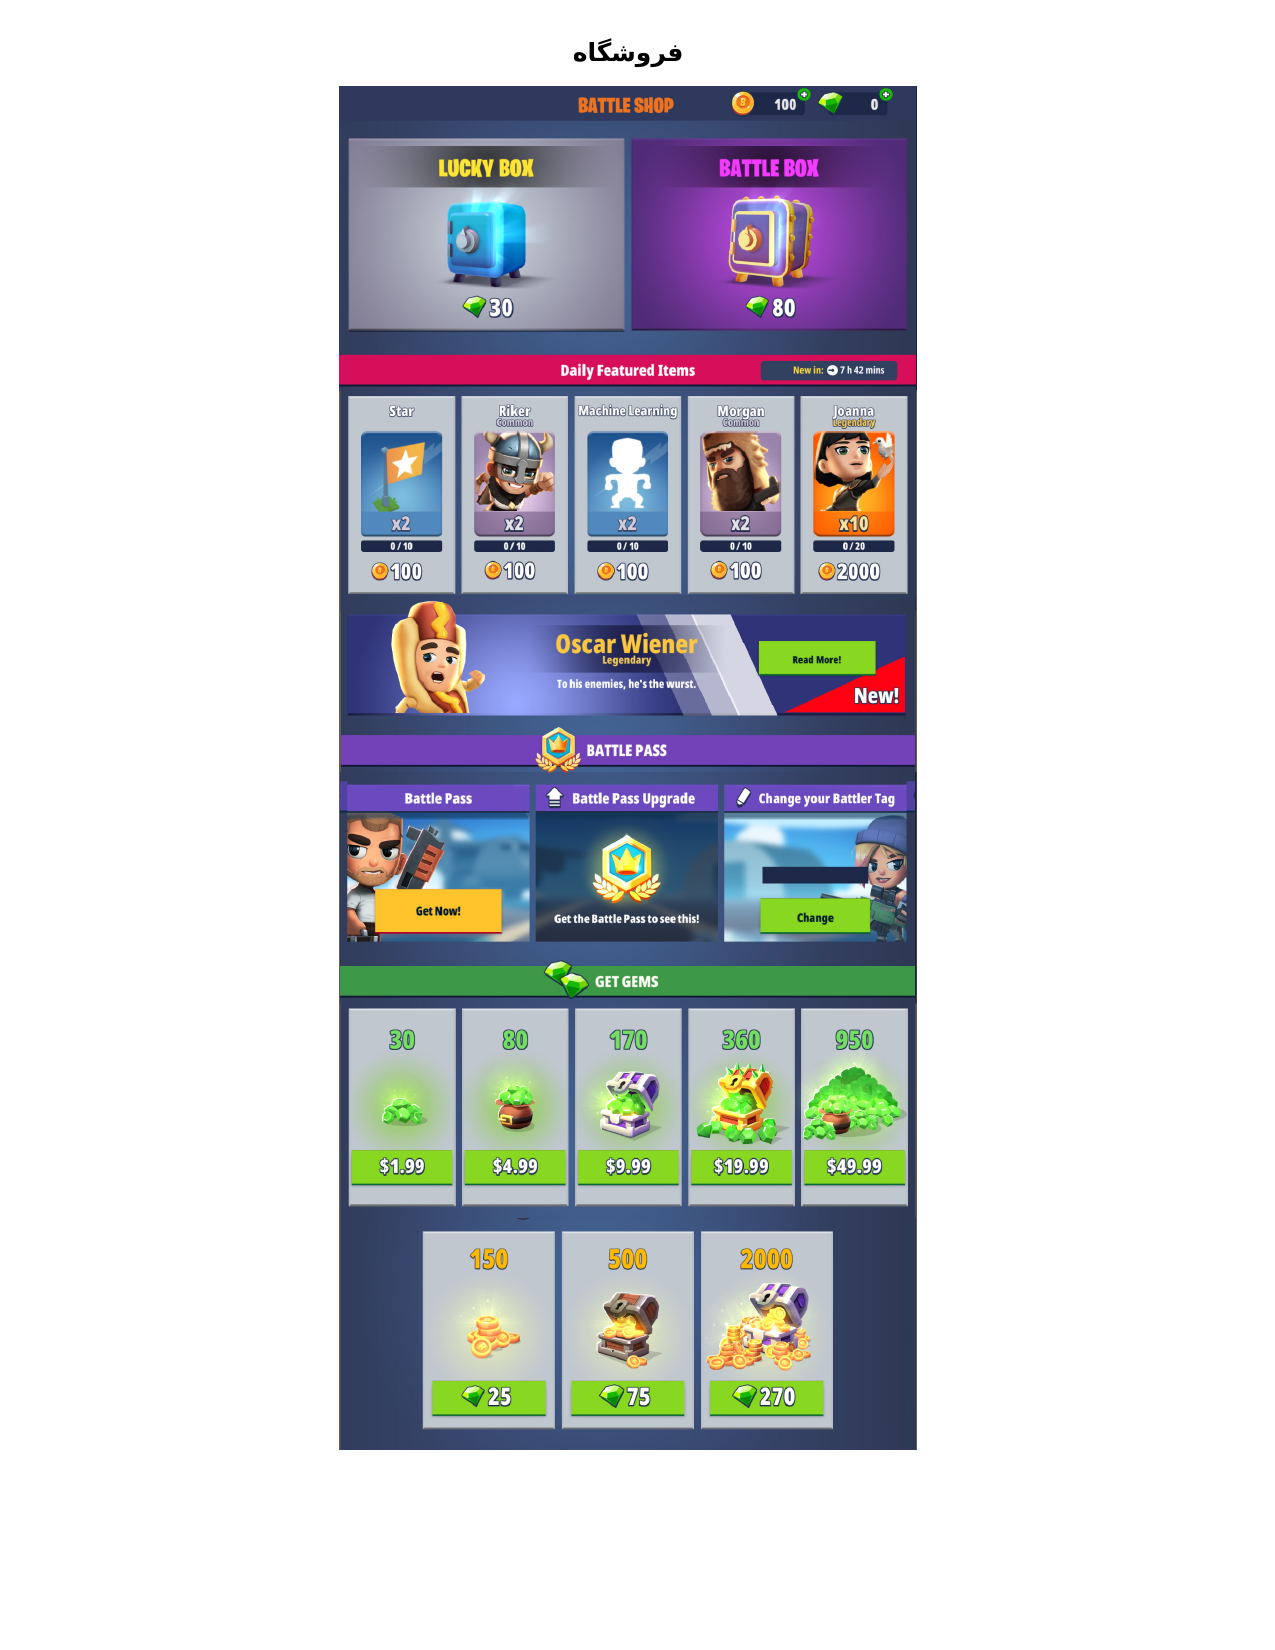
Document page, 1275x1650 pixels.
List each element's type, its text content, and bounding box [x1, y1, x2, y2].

text فروشگاه [66, 37, 1191, 68]
picture [339, 86, 917, 1450]
